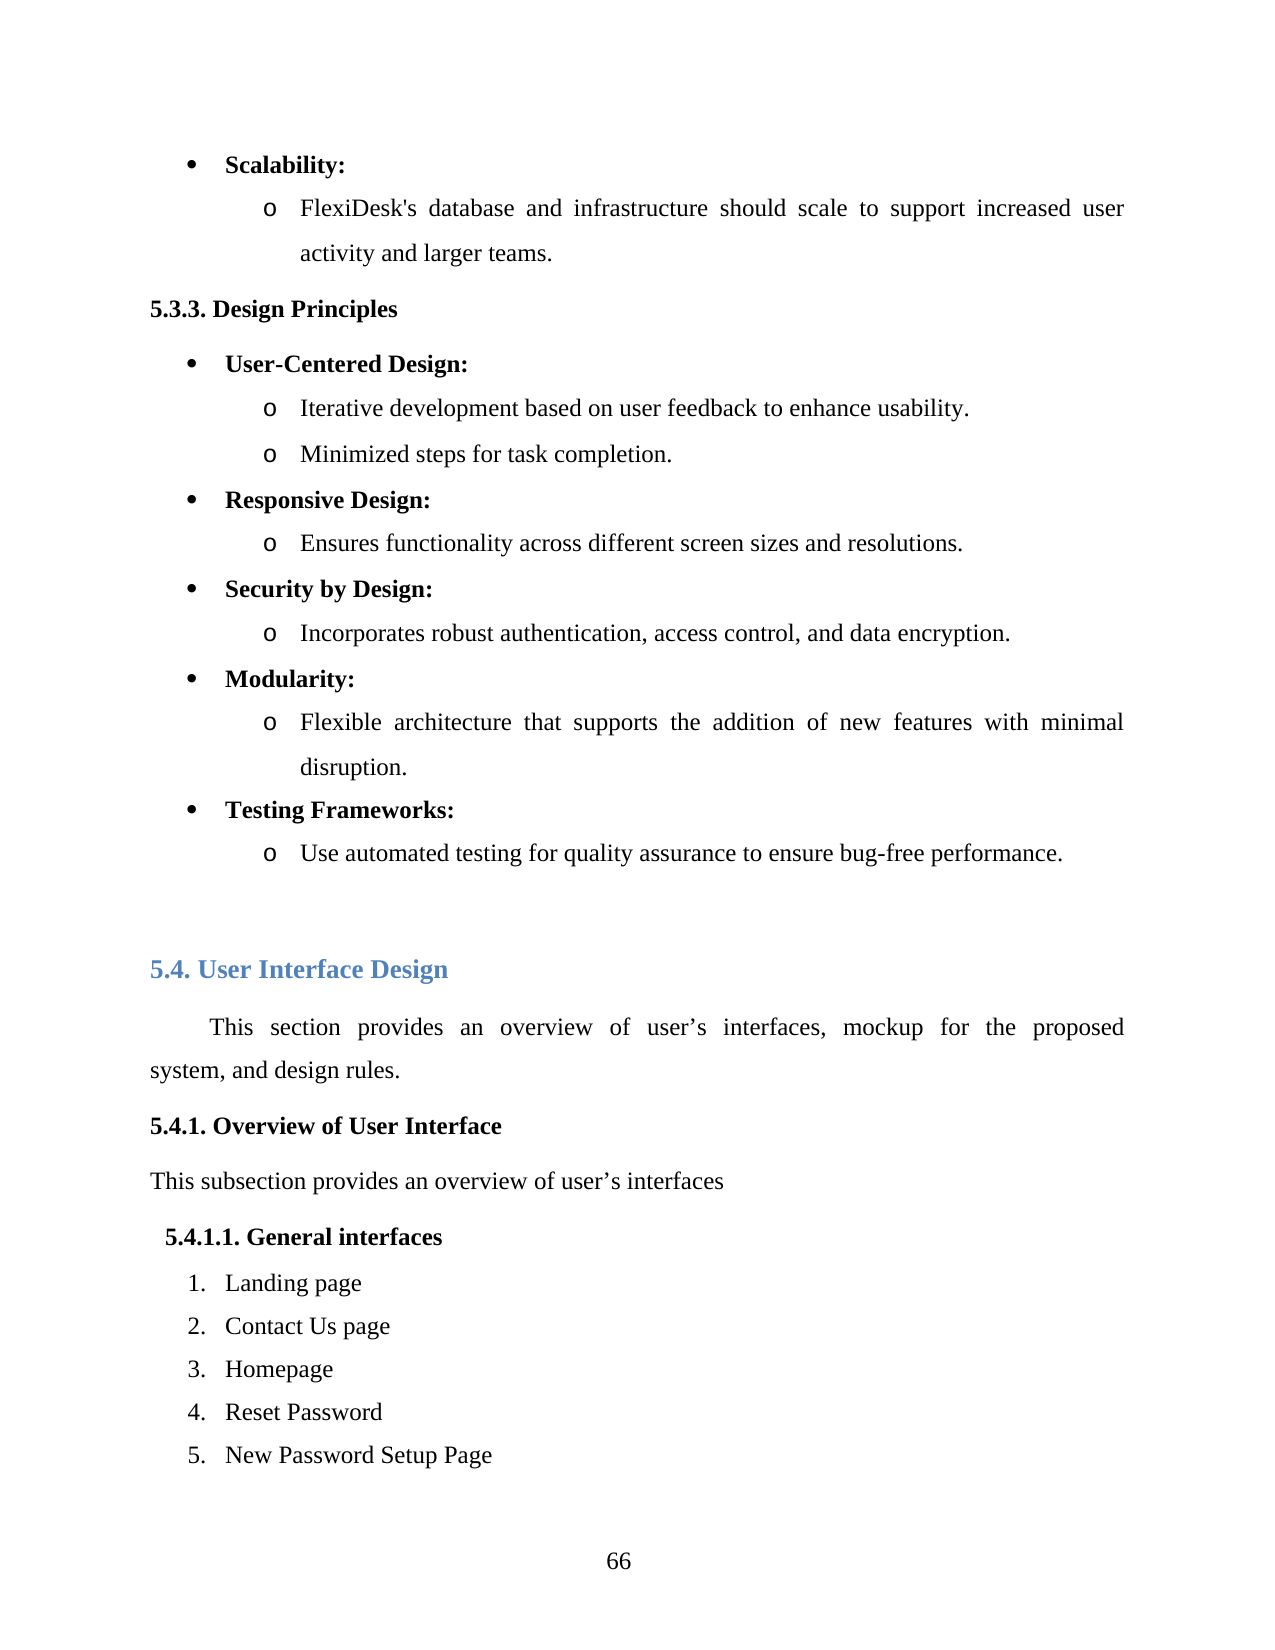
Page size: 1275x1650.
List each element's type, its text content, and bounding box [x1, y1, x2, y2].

list Iterative development based on user feedback to enhance usability. [262, 393, 1125, 423]
text This section provides an overview of user’s interfaces, mockup for the proposed system, and design rules. [150, 1012, 1125, 1084]
list Contact Us page [187, 1311, 1125, 1339]
list Flexible architecture that supports the addition of new features with minimal disruption. [262, 707, 1125, 781]
list Modularity: [187, 664, 1125, 693]
list User-Centered Design: [187, 349, 1125, 378]
list FlexiDesk's database and infrastructure should scale to support increased user activity and larger teams. [262, 193, 1125, 267]
list Security by Design: [187, 574, 1125, 603]
text This subsection provides an overview of user’s interfaces [150, 1166, 1125, 1195]
list Scalability: [187, 150, 1125, 179]
list Responsive Design: [187, 485, 1125, 514]
subtitle User Interface Design [150, 953, 1125, 984]
list Landing page [187, 1268, 1125, 1296]
list Incorporates robust authentication, access control, and data encryption. [262, 618, 1125, 648]
list Use automated testing for quality assurance to ensure bug-free performance. [262, 838, 1125, 869]
list Testing Frameworks: [187, 795, 1125, 824]
subtitle Design Principles [150, 294, 1125, 323]
list Homepage [187, 1354, 1125, 1383]
subtitle Overview of User Interface [150, 1111, 1125, 1139]
list Minimized steps for task completion. [262, 439, 1125, 470]
list New Password Setup Page [187, 1440, 1125, 1469]
list Reset Password [187, 1397, 1125, 1426]
subtitle General interfaces [165, 1222, 1125, 1251]
list Ensures functionality across different screen sizes and resolutions. [262, 528, 1125, 559]
